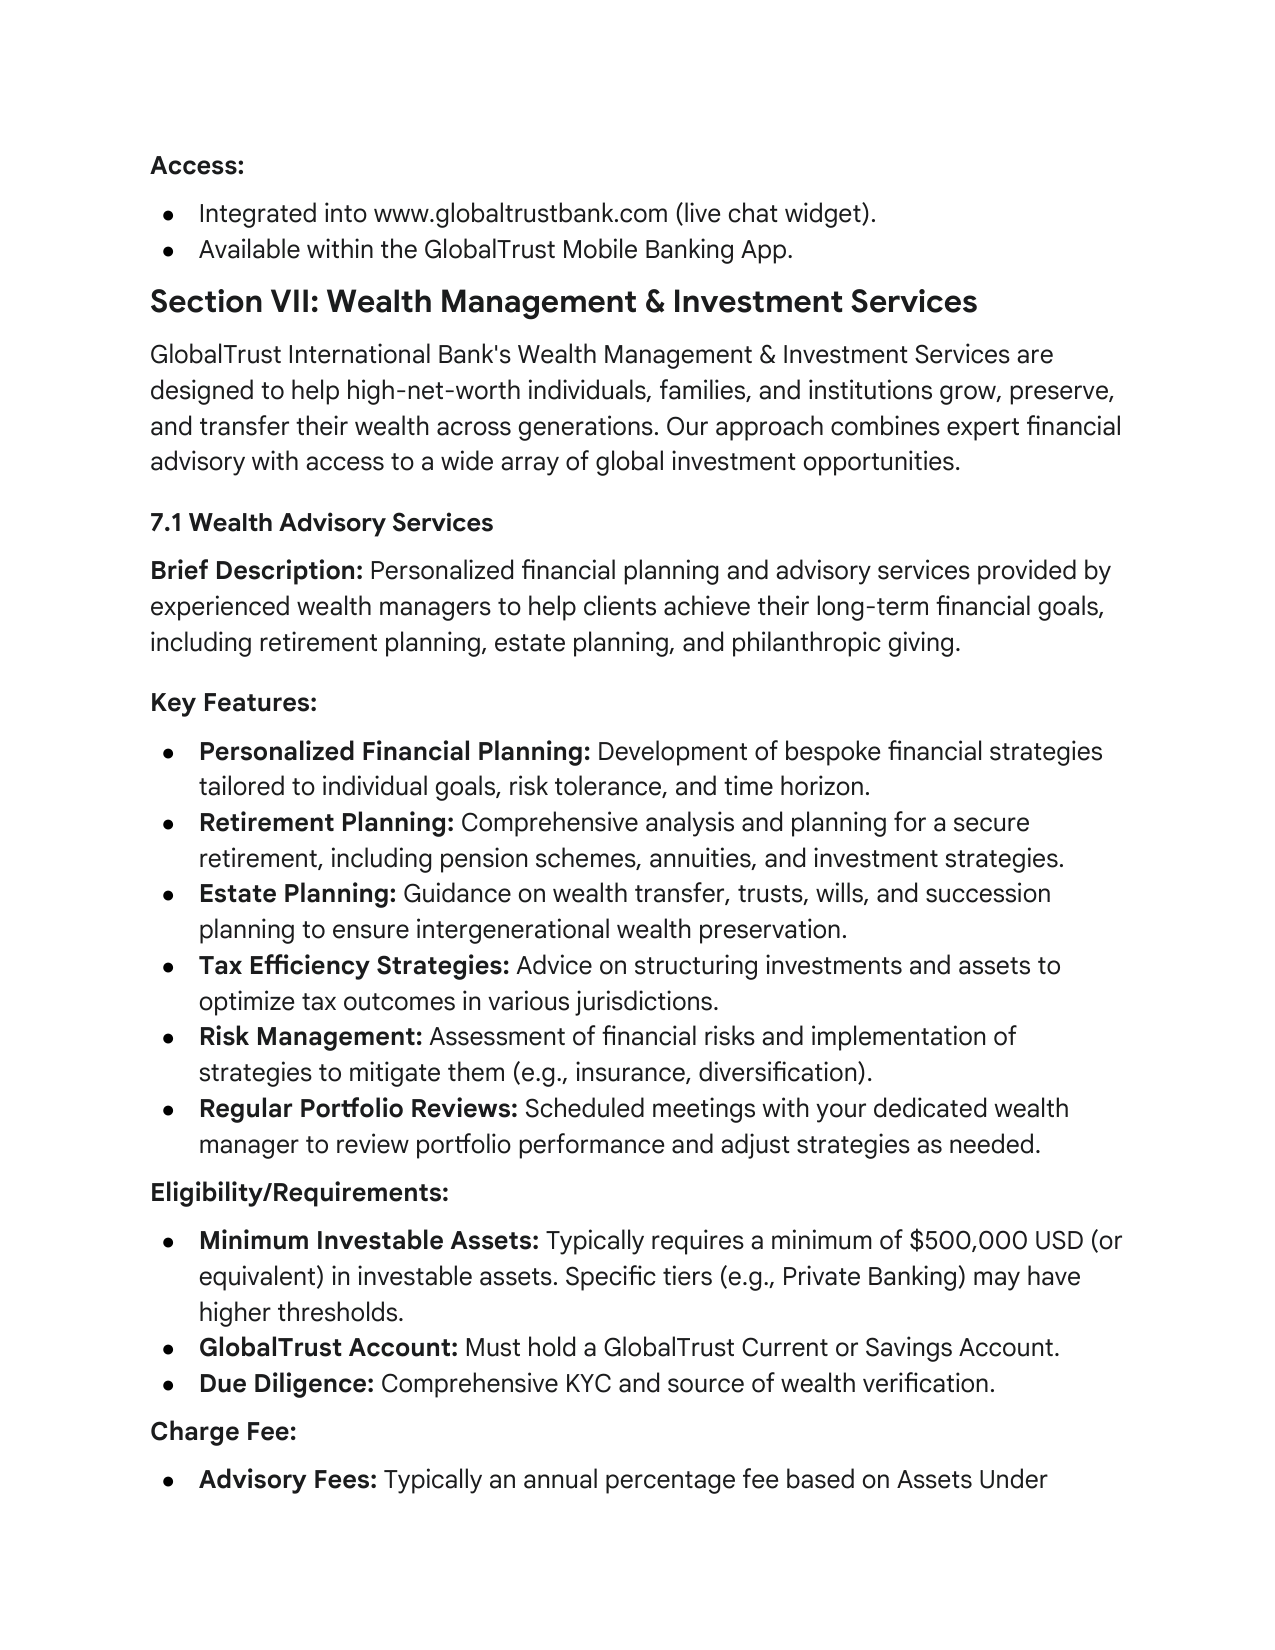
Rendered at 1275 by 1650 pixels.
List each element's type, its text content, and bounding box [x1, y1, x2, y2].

subtitle Section VII: Wealth Management & Investment Services [150, 282, 1125, 321]
list Integrated into www.globaltrustbank.com (live chat widget). [161, 198, 1125, 229]
list Regular Portfolio Reviews: Scheduled meetings with your dedicated wealth manager to review portfolio performance and adjust strategies as needed. [161, 1093, 1125, 1160]
text Access: [150, 150, 1125, 181]
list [161, 1465, 1125, 1496]
text Eligibility/Requirements: [150, 1177, 1125, 1208]
text Key Features: [150, 688, 1125, 719]
list Tax Efficiency Strategies: Advice on structuring investments and assets to optimize tax outcomes in various jurisdictions. [161, 950, 1125, 1017]
list Available within the GlobalTrust Mobile Banking App. [161, 234, 1125, 265]
list Estate Planning: Guidance on wealth transfer, trusts, wills, and succession planning to ensure intergenerational wealth preservation. [161, 879, 1125, 946]
text Charge Fee: [150, 1416, 1125, 1448]
list Risk Management: Assessment of financial risks and implementation of strategies to mitigate them (e.g., insurance, diversification). [161, 1022, 1125, 1089]
list Retirement Planning: Comprehensive analysis and planning for a secure retirement, including pension schemes, annuities, and investment strategies. [161, 807, 1125, 874]
subtitle 7.1 Wealth Advisory Services [150, 507, 1125, 538]
list GlobalTrust Account: Must hold a GlobalTrust Current or Savings Account. [161, 1332, 1125, 1364]
list Personalized Financial Planning: Development of bespoke financial strategies tailored to individual goals, risk tolerance, and time horizon. [161, 736, 1125, 803]
text Brief Description: Personalized financial planning and advisory services provided by experienced wealth managers to help clients achieve their long-term financial goals, including retirement planning, estate planning, and philanthropic giving. [150, 555, 1125, 658]
list Minimum Investable Assets: Typically requires a minimum of $500,000 USD (or equivalent) in investable assets. Specific tiers (e.g., Private Banking) may have higher thresholds. [161, 1225, 1125, 1328]
text GlobalTrust International Bank's Wealth Management & Investment Services are designed to help high-net-worth individuals, families, and institutions grow, preserve, and transfer their wealth across generations. Our approach combines expert financial advisory with access to a wide array of global investment opportunities. [150, 339, 1125, 478]
list Due Diligence: Comprehensive KYC and source of wealth verification. [161, 1368, 1125, 1399]
